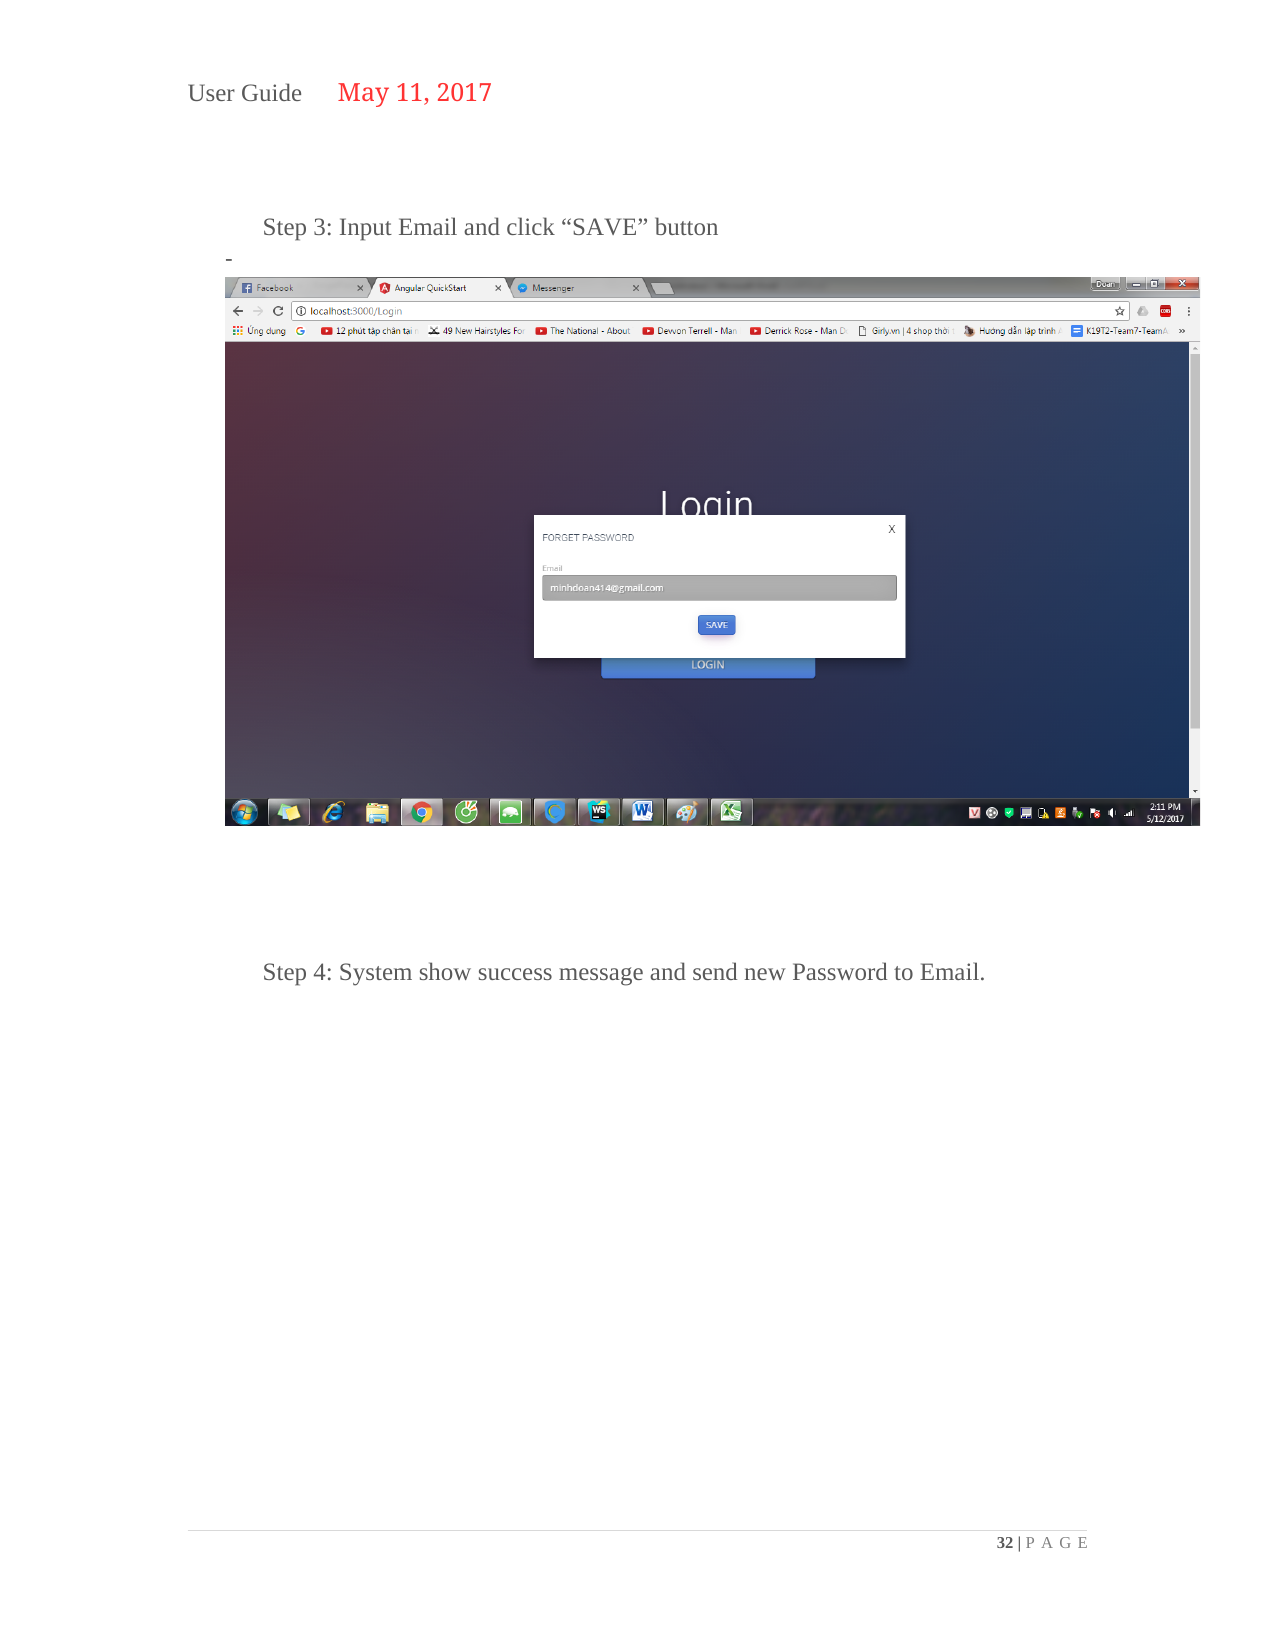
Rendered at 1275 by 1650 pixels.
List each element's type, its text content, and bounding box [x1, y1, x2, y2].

list Step 4: System show success message and send new Password to Email. [262, 957, 1087, 985]
picture [225, 277, 1200, 826]
list Step 3: Input Email and click “SAVE” button [262, 212, 1087, 240]
